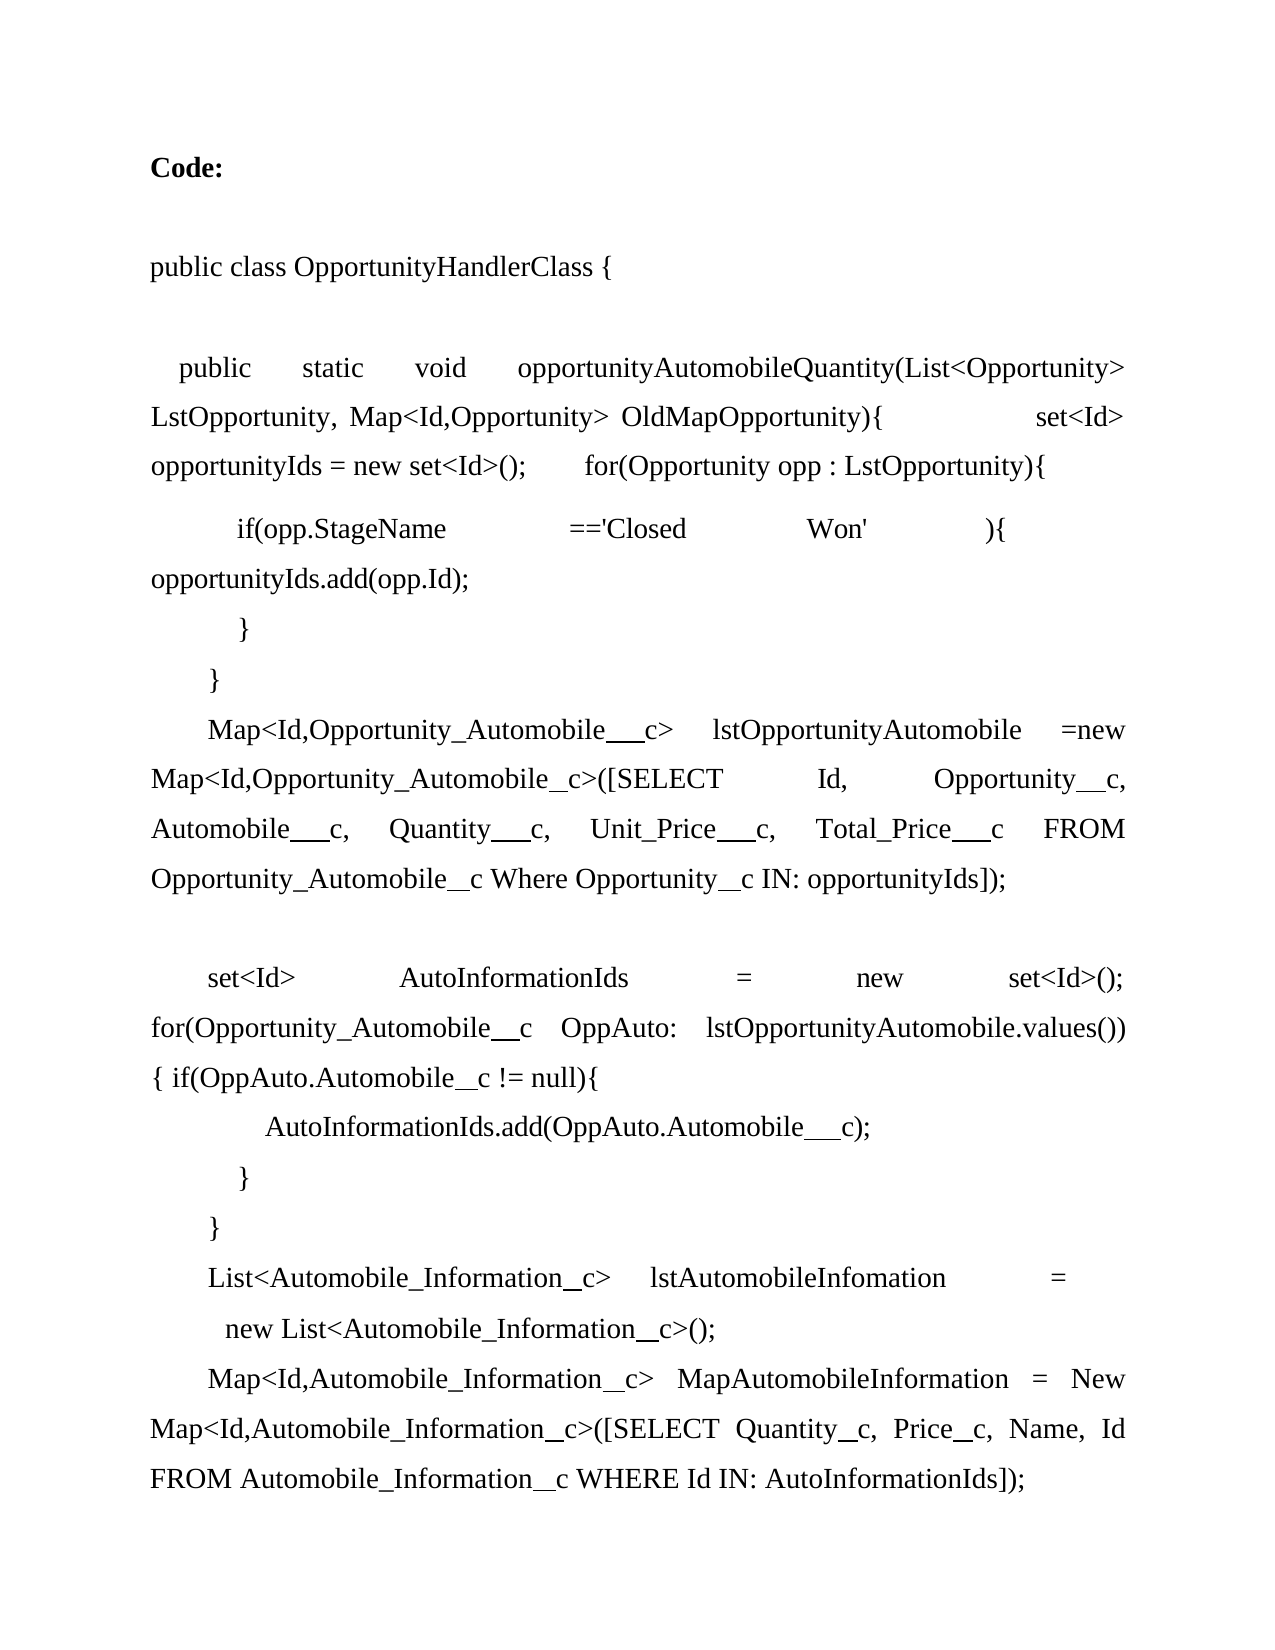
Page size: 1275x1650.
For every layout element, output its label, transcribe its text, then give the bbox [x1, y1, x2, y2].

text Map<Id,Opportunity_Automobile c> lstOpportunityAutomobile =new Map<Id,Opportunity_Automobile c>([SELECT Id, Opportunity c, Automobile c, Quantity c, Unit_Price c, Total_Price c FROM Opportunity_Automobile c Where Opportunity c IN: opportunityIds]); [151, 712, 1126, 894]
text if(opp.StageName =='Closed Won' ){ opportunityIds.add(opp.Id); [151, 511, 1009, 595]
text Map<Id,Automobile_Information c> MapAutomobileInformation = New Map<Id,Automobile_Information c>([SELECT Quantity c, Price c, Name, Id FROM Automobile_Information c WHERE Id IN: AutoInformationIds]); [149, 1362, 1126, 1494]
text set<Id> AutoInformationIds = new set<Id>(); for(Opportunity_Automobile c OppAuto: lstOpportunityAutomobile.values()){ if(OppAuto.Automobile c != null){ [151, 961, 1126, 1093]
text } [237, 1160, 1229, 1193]
text Code: [150, 150, 1229, 183]
text } [207, 662, 1229, 695]
text public static void opportunityAutomobileQuantity(List<Opportunity> LstOpportunity, Map<Id,Opportunity> OldMapOpportunity){ set<Id> opportunityIds = new set<Id>(); for(Opportunity opp : LstOpportunity){ [151, 350, 1126, 482]
text List<Automobile_Information c> lstAutomobileInfomation = new List<Automobile_Information c>(); [208, 1260, 1067, 1344]
text } [207, 1210, 1229, 1244]
text } [237, 612, 1229, 645]
text AutoInformationIds.add(OppAuto.Automobile c); [264, 1109, 1229, 1143]
text public class OpportunityHandlerClass { [149, 249, 1229, 283]
